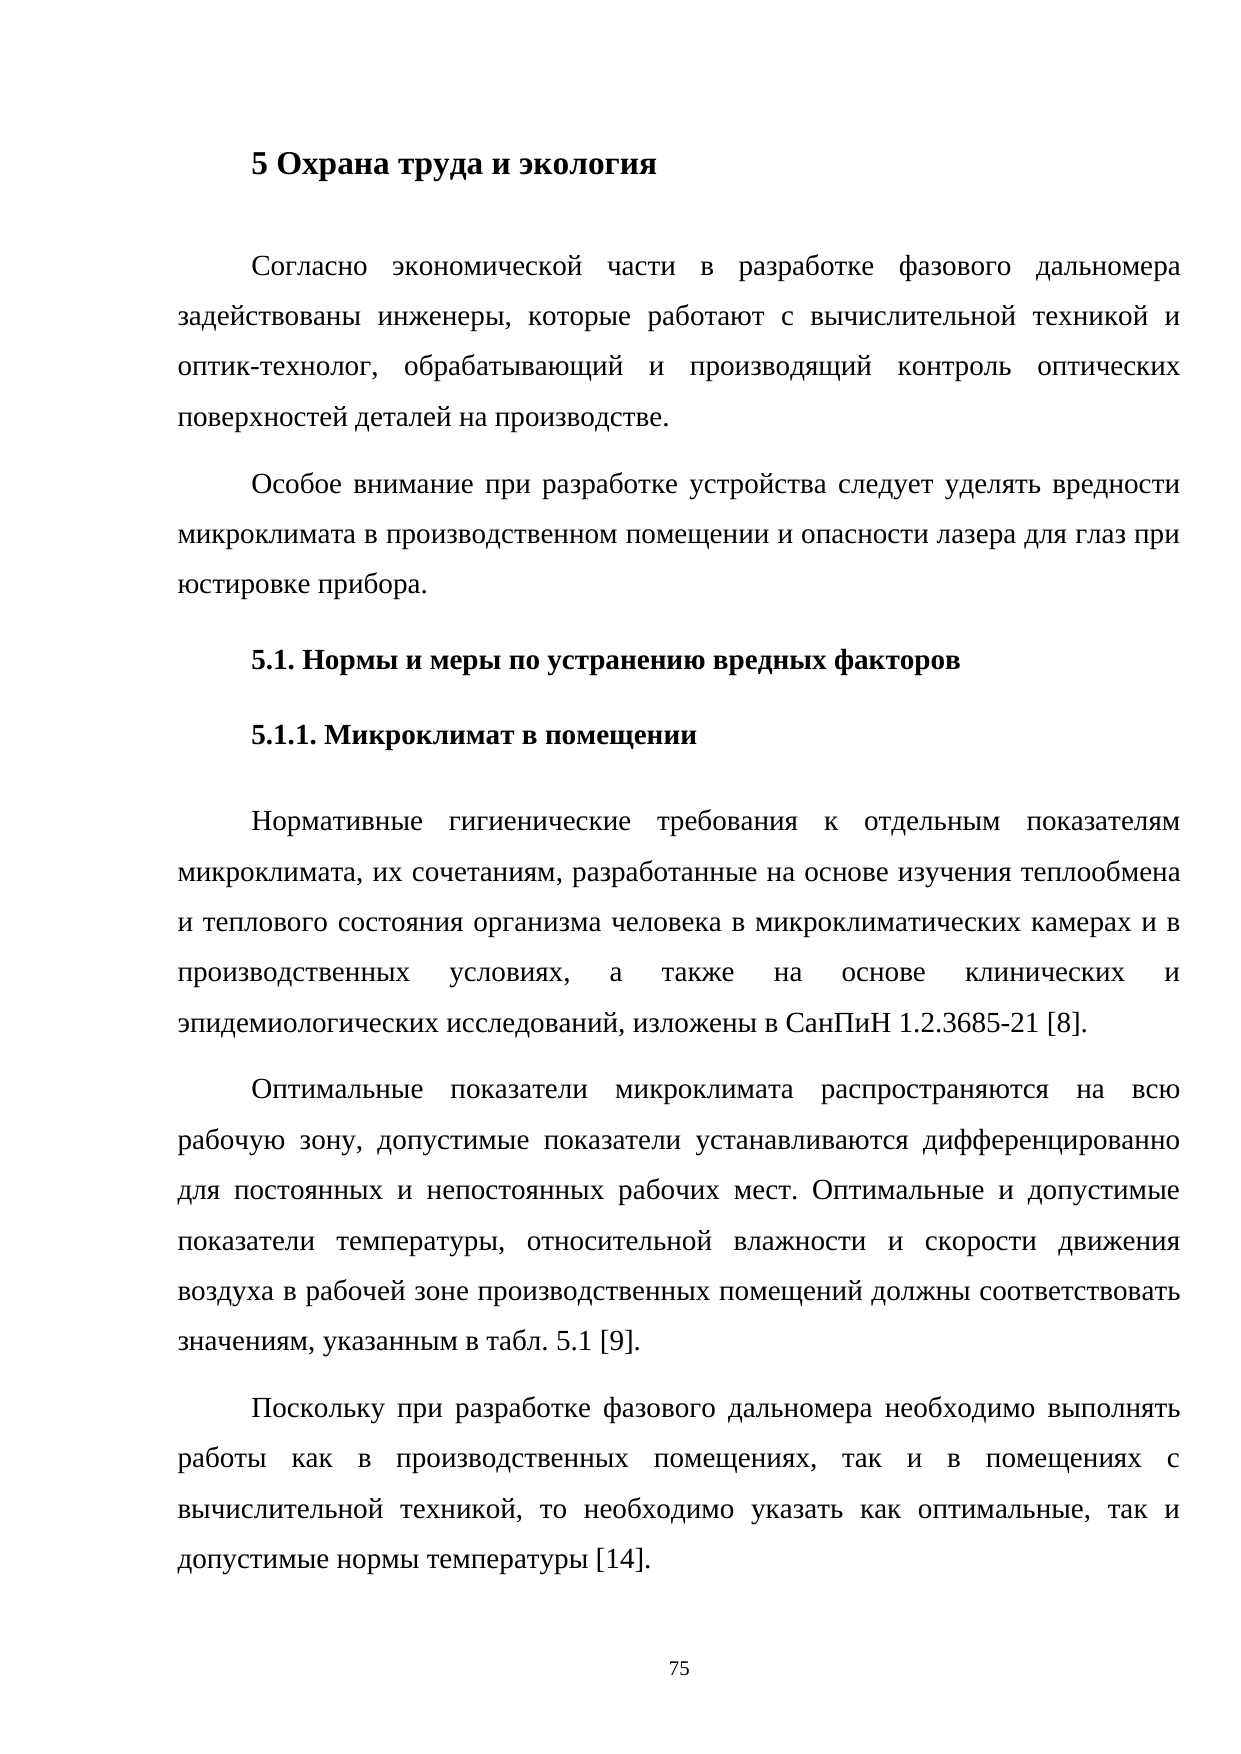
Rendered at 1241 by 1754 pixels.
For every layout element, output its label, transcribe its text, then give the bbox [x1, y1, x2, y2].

text Нормативные гигиенические требования к отдельным показателям микроклимата, их сочетаниям, разработанные на основе изучения теплообмена и теплового состояния организма человека в микроклиматических камерах и в производственных условиях, а также на основе клинических и эпидемиологических исследований, изложены в СанПиН 1.2.3685-21 [8]. [177, 803, 1181, 1038]
subtitle 5.1. Нормы и меры по устранению вредных факторов [177, 642, 1181, 675]
text Особое внимание при разработке устройства следует уделять вредности микроклимата в производственном помещении и опасности лазера для глаз при юстировке прибора. [177, 466, 1181, 600]
text Поскольку при разработке фазового дальномера необходимо выполнять работы как в производственных помещениях, так и в помещениях с вычислительной техникой, то необходимо указать как оптимальные, так и допустимые нормы температуры [14]. [177, 1390, 1181, 1575]
text Оптимальные показатели микроклимата распространяются на всю рабочую зону, допустимые показатели устанавливаются дифференцированно для постоянных и непостоянных рабочих мест. Оптимальные и допустимые показатели температуры, относительной влажности и скорости движения воздуха в рабочей зоне производственных помещений должны соответствовать значениям, указанным в табл. 5.1 [9]. [177, 1072, 1181, 1357]
subtitle 5 Охрана труда и экология [177, 143, 1181, 181]
text Согласно экономической части в разработке фазового дальномера задействованы инженеры, которые работают с вычислительной техникой и оптик-технолог, обрабатывающий и производящий контроль оптических поверхностей деталей на производстве. [177, 248, 1181, 432]
subtitle 5.1.1. Микроклимат в помещении [177, 717, 1181, 751]
